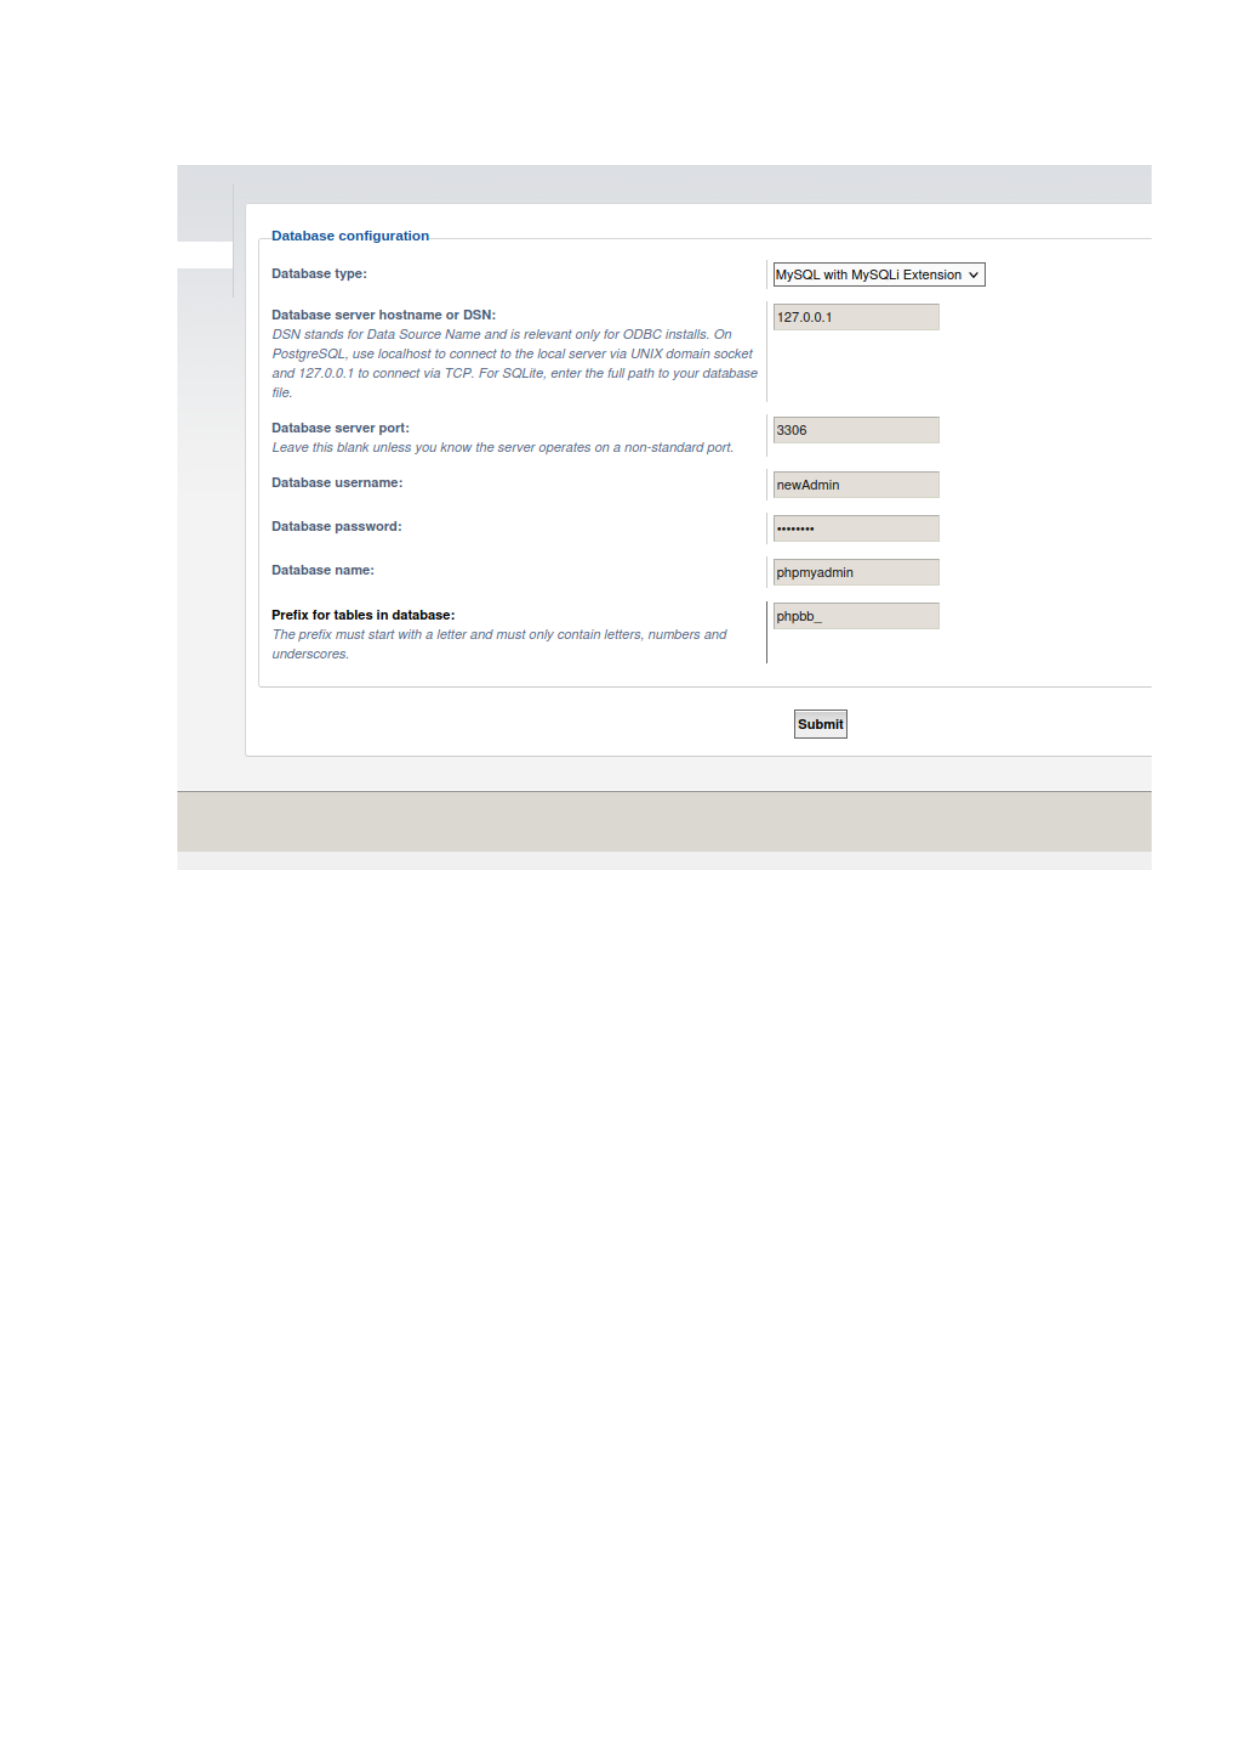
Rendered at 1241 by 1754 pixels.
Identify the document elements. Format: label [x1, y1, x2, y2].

picture [177, 165, 1152, 870]
